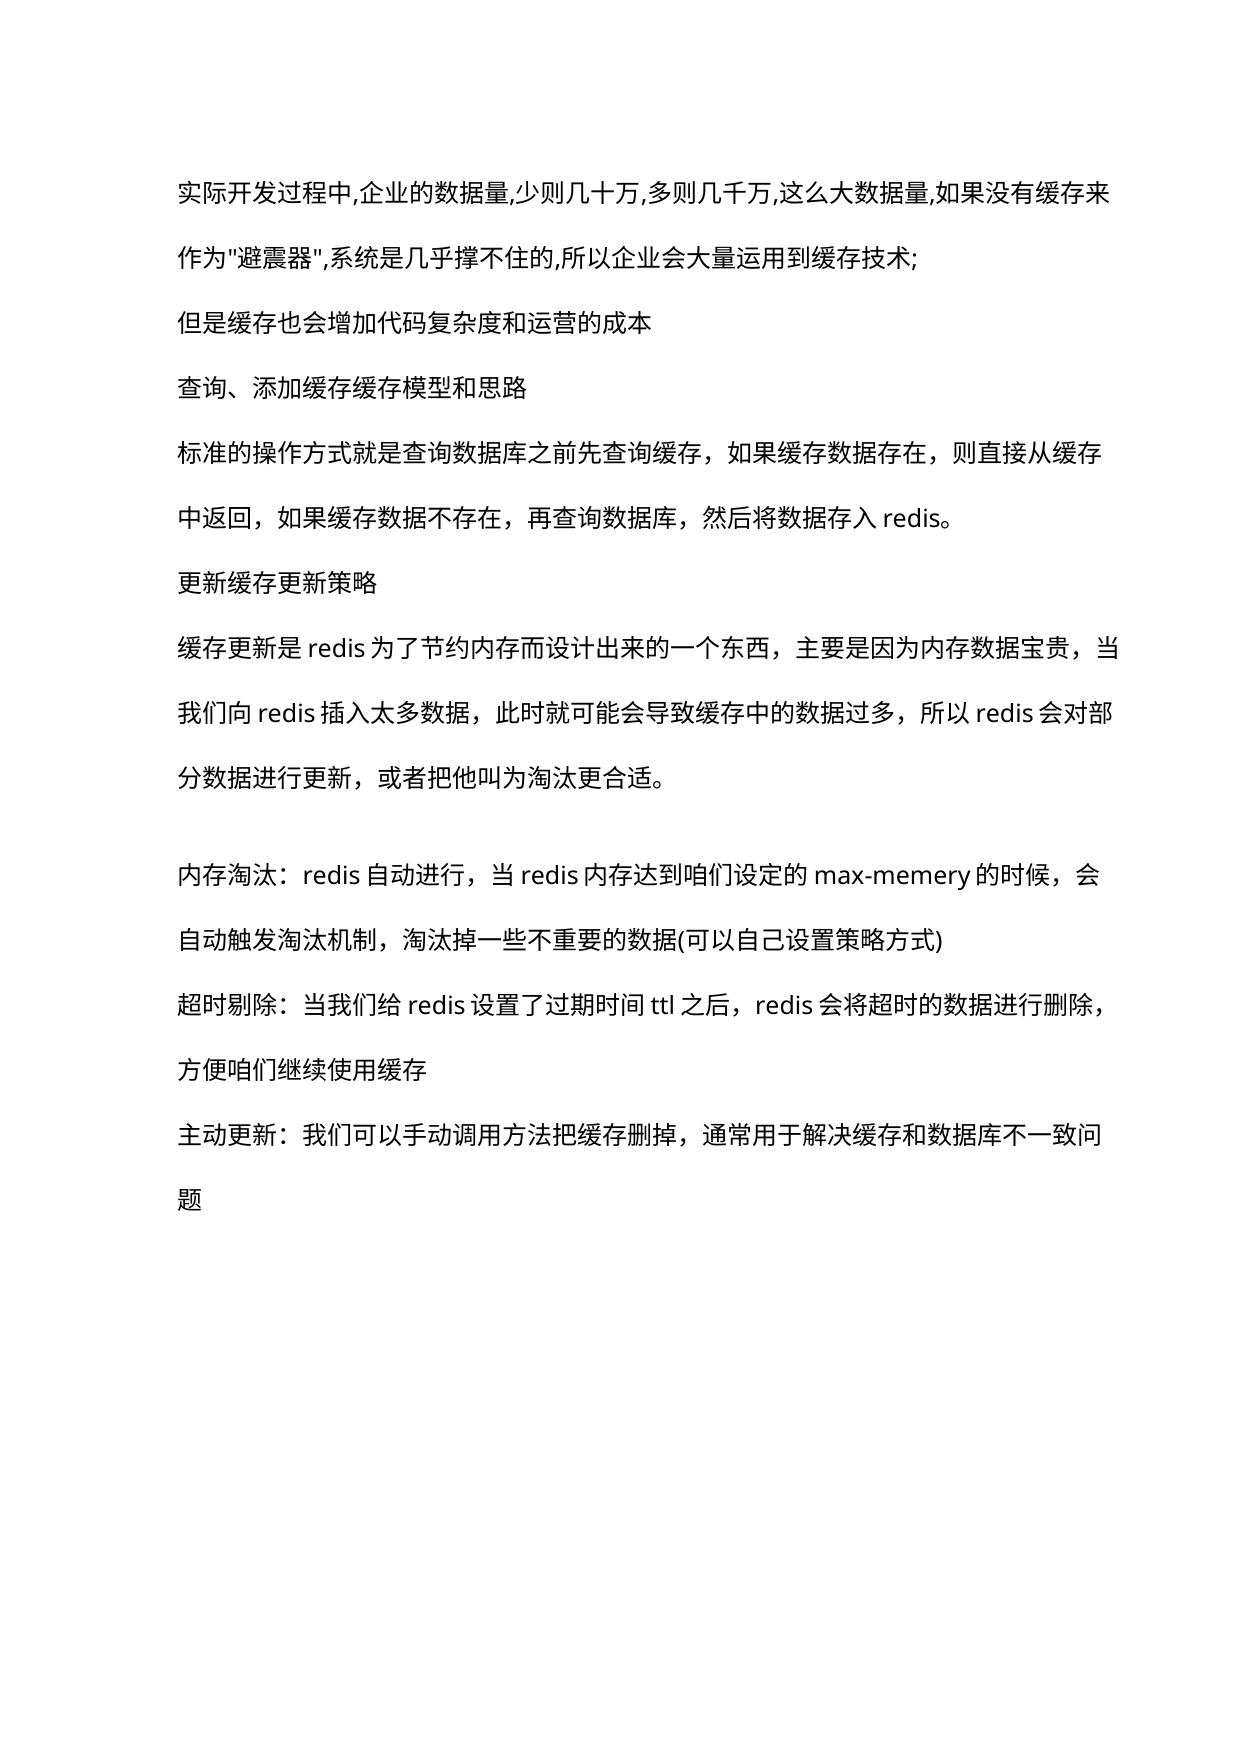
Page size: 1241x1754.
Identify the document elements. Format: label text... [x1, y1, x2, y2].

text 超时剔除：当我们给redis设置了过期时间ttl之后，redis会将超时的数据进行删除，方便咱们继续使用缓存 [177, 971, 1122, 1101]
text 实际开发过程中,企业的数据量,少则几十万,多则几千万,这么大数据量,如果没有缓存来作为"避震器",系统是几乎撑不住的,所以企业会大量运用到缓存技术; [177, 159, 1122, 289]
text 内存淘汰：redis自动进行，当redis内存达到咱们设定的max-memery的时候，会自动触发淘汰机制，淘汰掉一些不重要的数据(可以自己设置策略方式) [177, 841, 1122, 971]
text 主动更新：我们可以手动调用方法把缓存删掉，通常用于解决缓存和数据库不一致问题 [177, 1101, 1122, 1231]
text 缓存更新是redis为了节约内存而设计出来的一个东西，主要是因为内存数据宝贵，当我们向redis插入太多数据，此时就可能会导致缓存中的数据过多，所以redis会对部分数据进行更新，或者把他叫为淘汰更合适。 [177, 614, 1122, 809]
text 查询、添加缓存缓存模型和思路 [177, 354, 1122, 419]
text 标准的操作方式就是查询数据库之前先查询缓存，如果缓存数据存在，则直接从缓存中返回，如果缓存数据不存在，再查询数据库，然后将数据存入redis。 [177, 419, 1122, 549]
text 但是缓存也会增加代码复杂度和运营的成本 [177, 289, 1122, 354]
text 更新缓存更新策略 [177, 549, 1122, 614]
